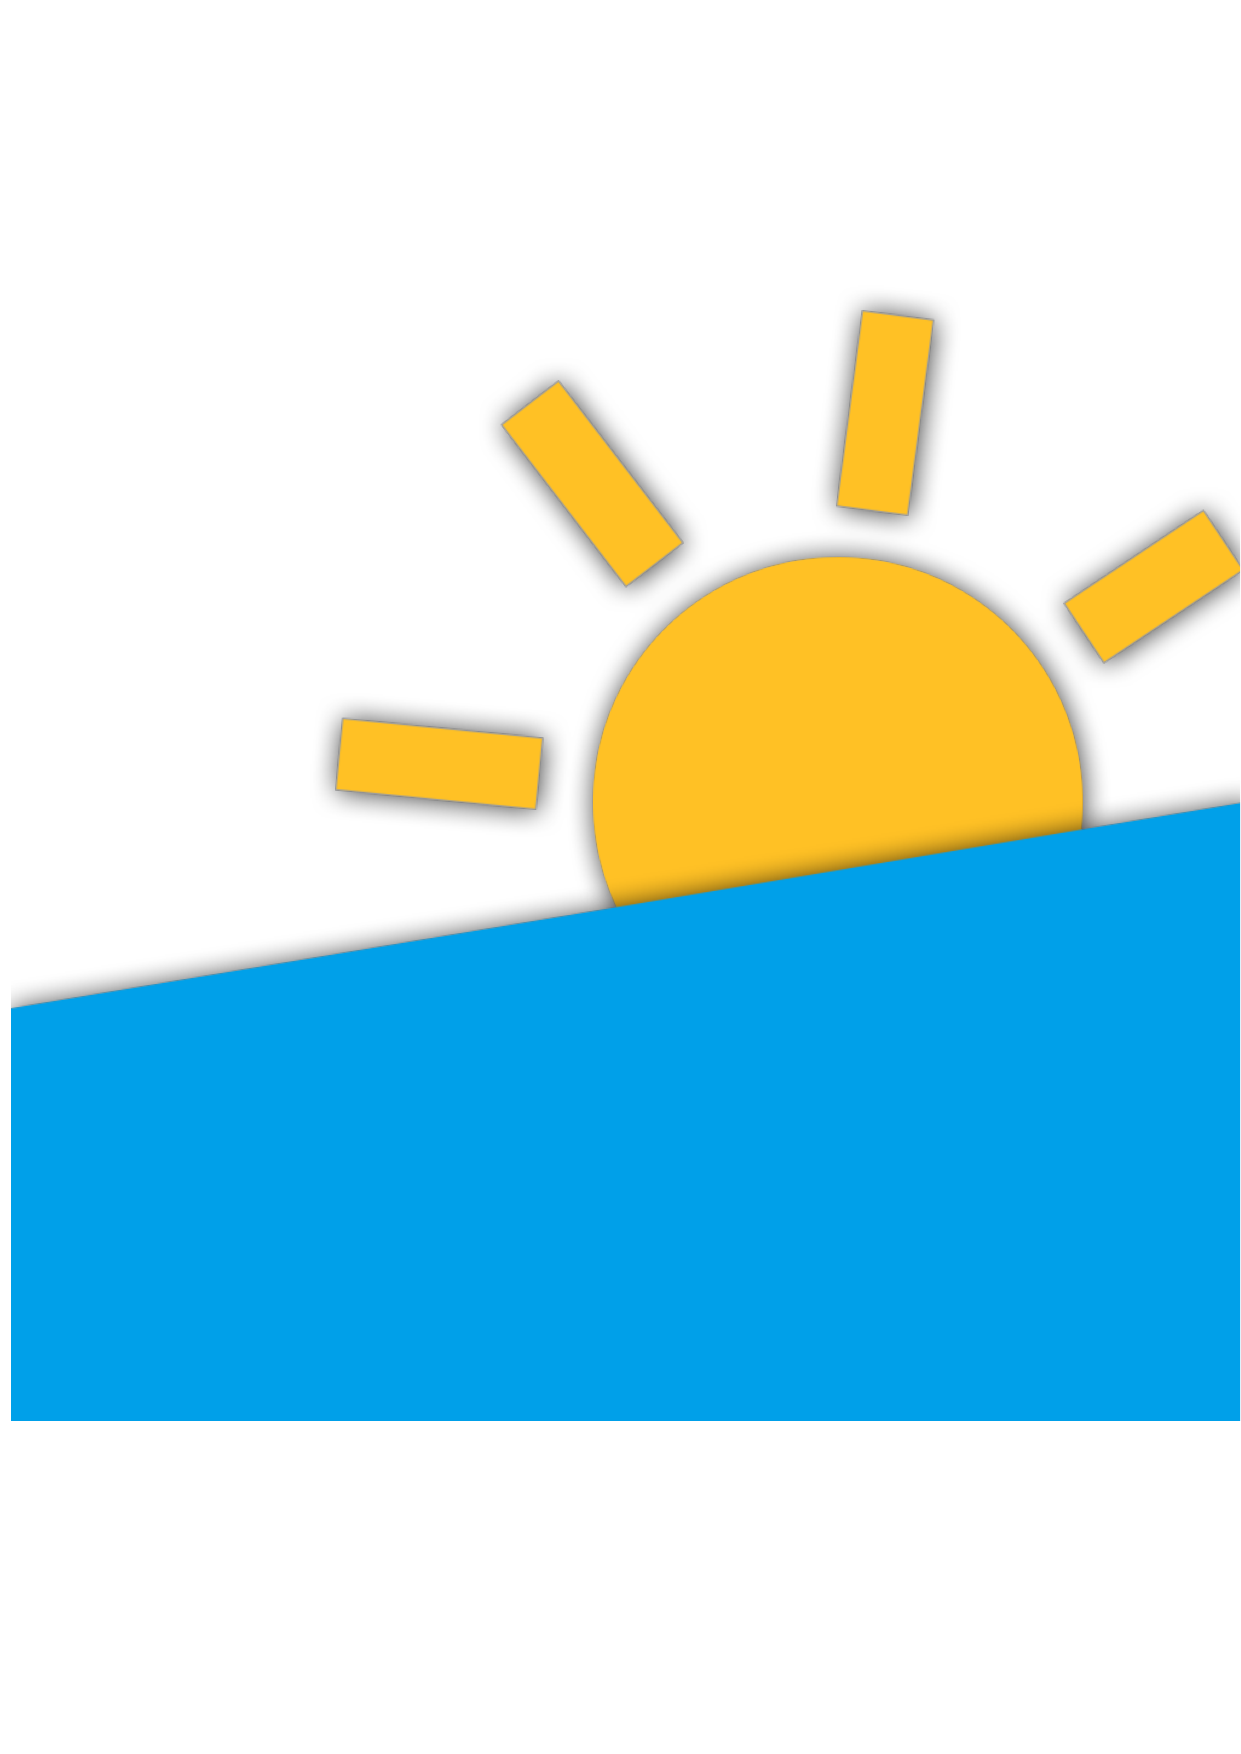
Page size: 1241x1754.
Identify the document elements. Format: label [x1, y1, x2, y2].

picture [11, 182, 1241, 1008]
